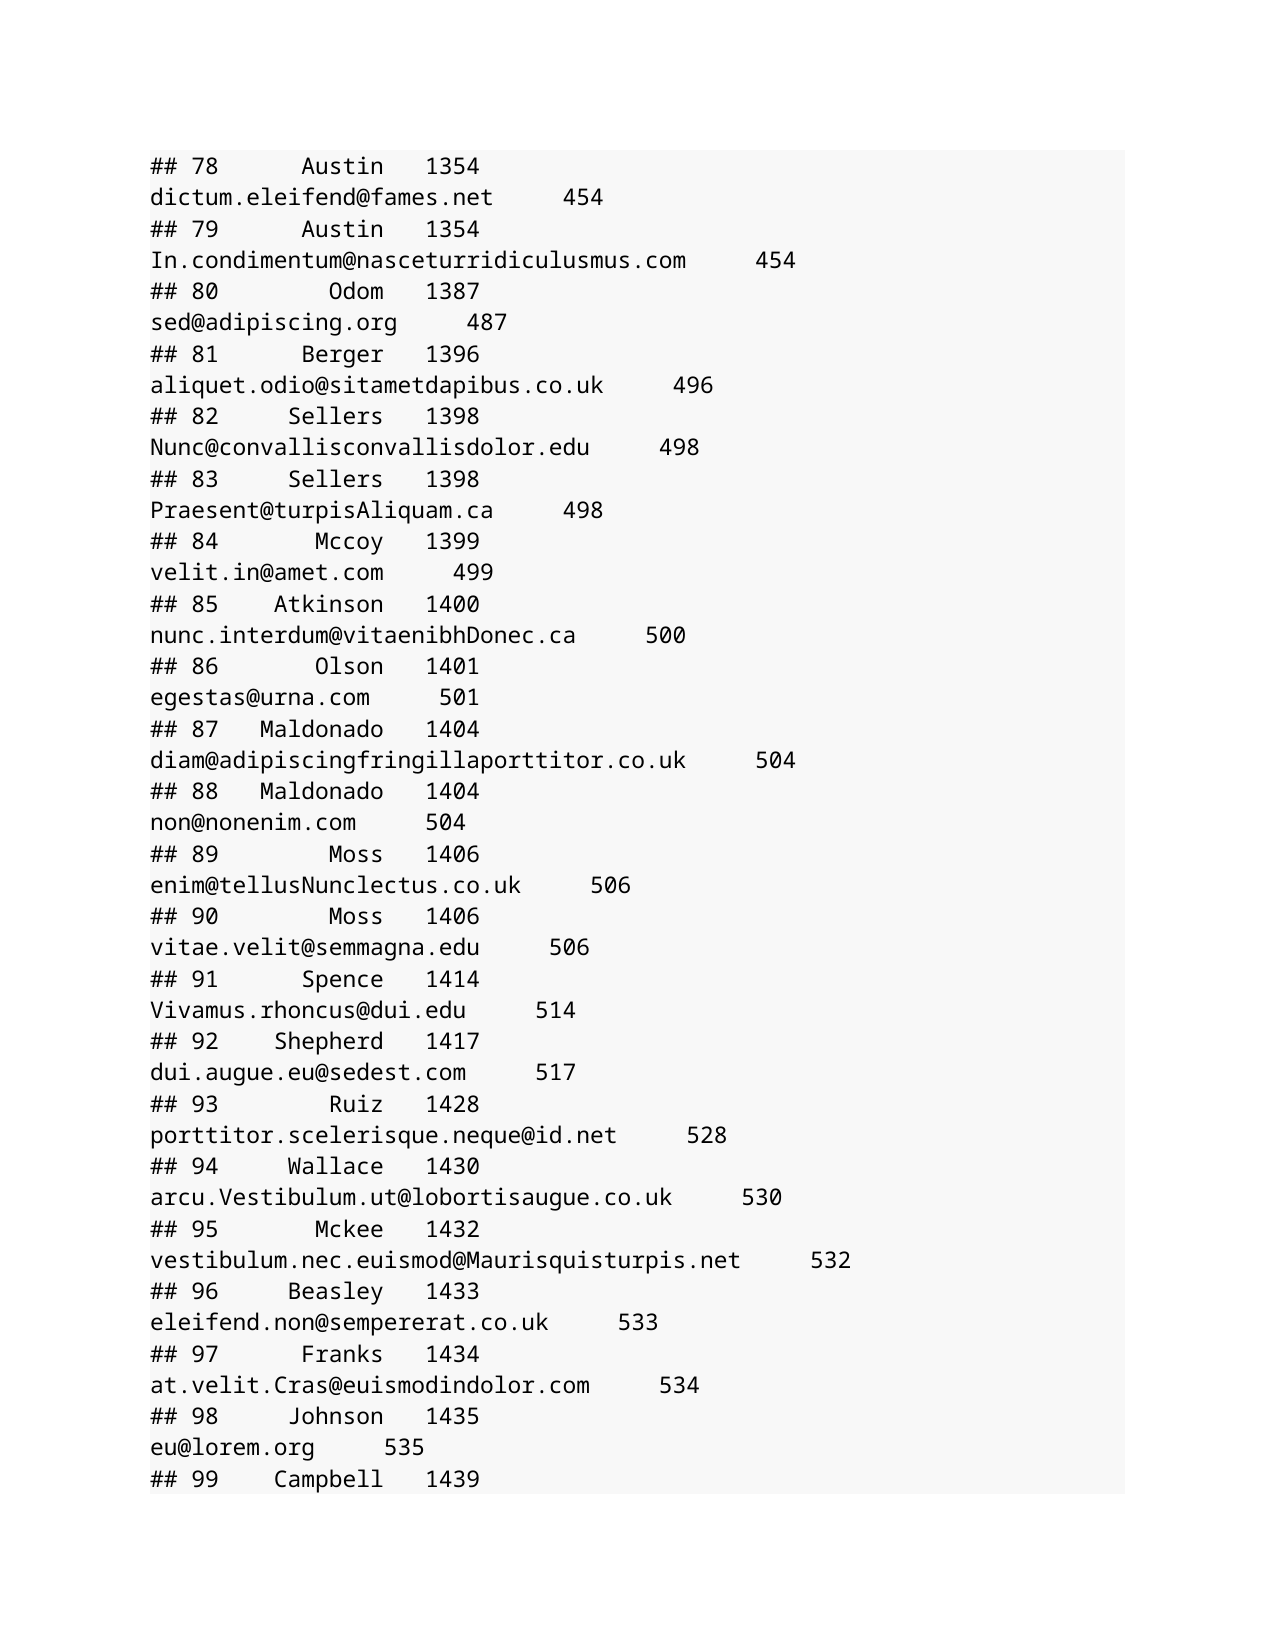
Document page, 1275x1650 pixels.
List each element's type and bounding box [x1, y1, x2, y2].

text [150, 150, 1125, 1494]
